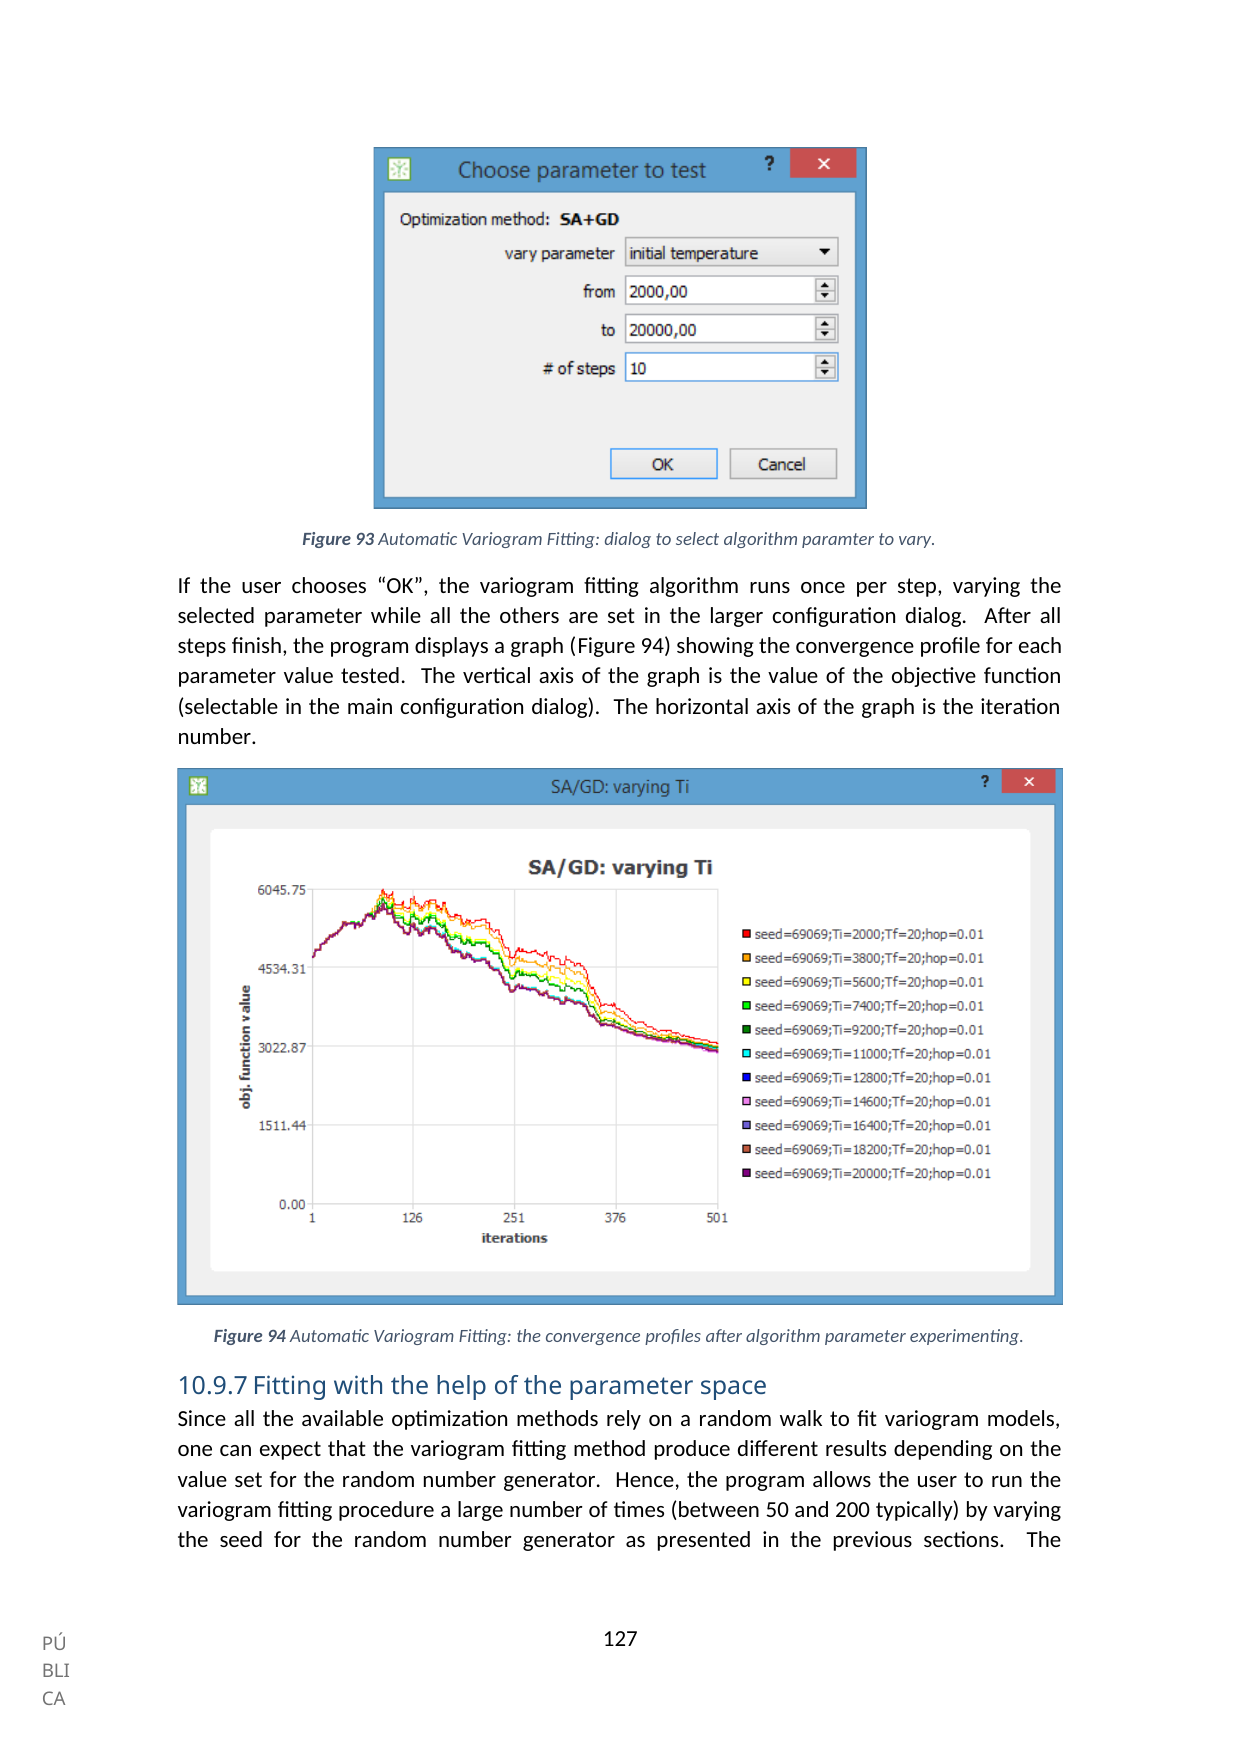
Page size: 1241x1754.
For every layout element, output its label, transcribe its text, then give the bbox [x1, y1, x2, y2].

text Figure 93 Automatic Variogram Fitting: dialog to select algorithm paramter to vary. [177, 527, 1063, 550]
text Figure 94 Automatic Variogram Fitting: the convergence profiles after algorithm parameter experimenting. [177, 1324, 1063, 1347]
text If the user chooses “OK”, the variogram fitting algorithm runs once per step, varying the selected parameter while all the others are set in the larger configuration dialog. After all steps finish, the program displays a graph (Figure 94) showing the convergence profile for each parameter value tested. The vertical axis of the graph is the value of the objective function (selectable in the main configuration dialog). The horizontal axis of the graph is the iteration number. [177, 571, 1063, 750]
picture [177, 768, 1063, 1305]
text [177, 1404, 1063, 1553]
picture [373, 147, 867, 509]
subtitle Fitting with the help of the parameter space [177, 1368, 1063, 1402]
